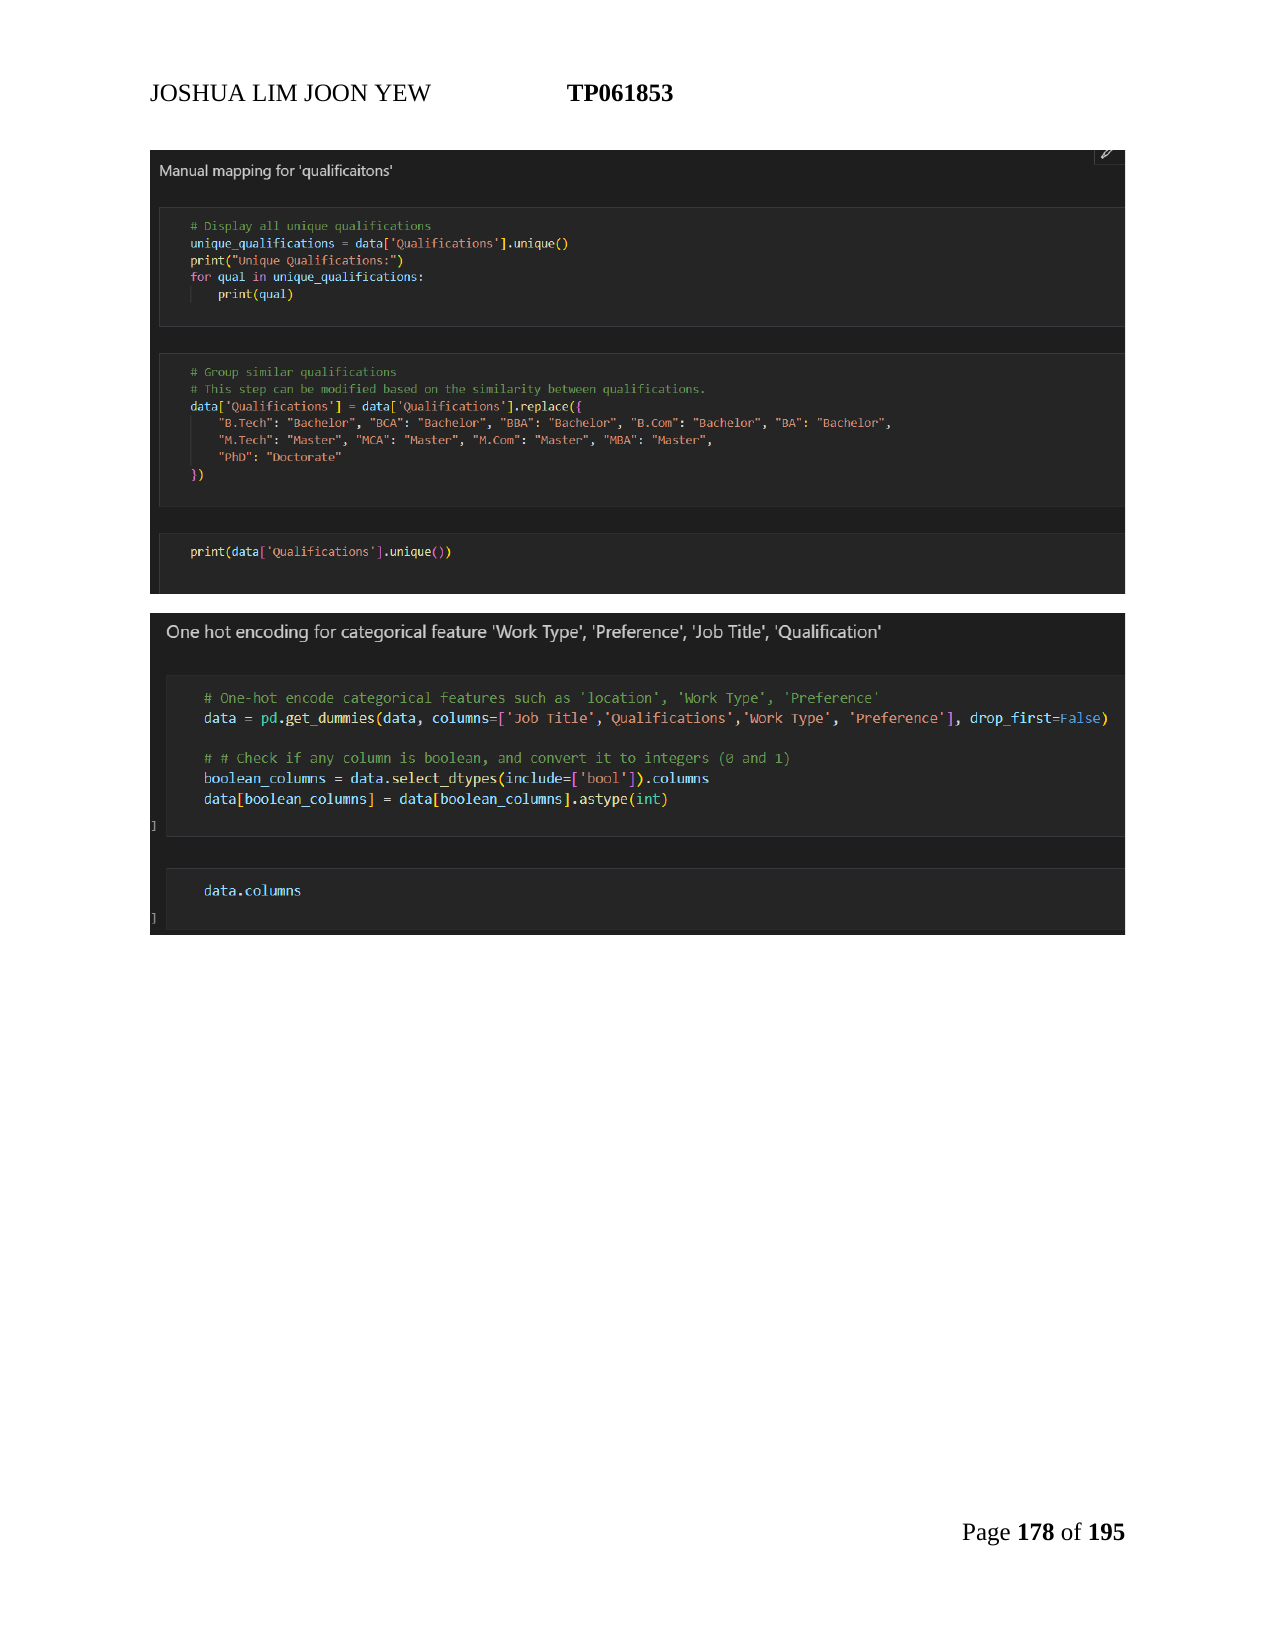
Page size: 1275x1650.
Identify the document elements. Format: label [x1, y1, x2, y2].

picture [150, 150, 1125, 594]
picture [150, 613, 1125, 935]
